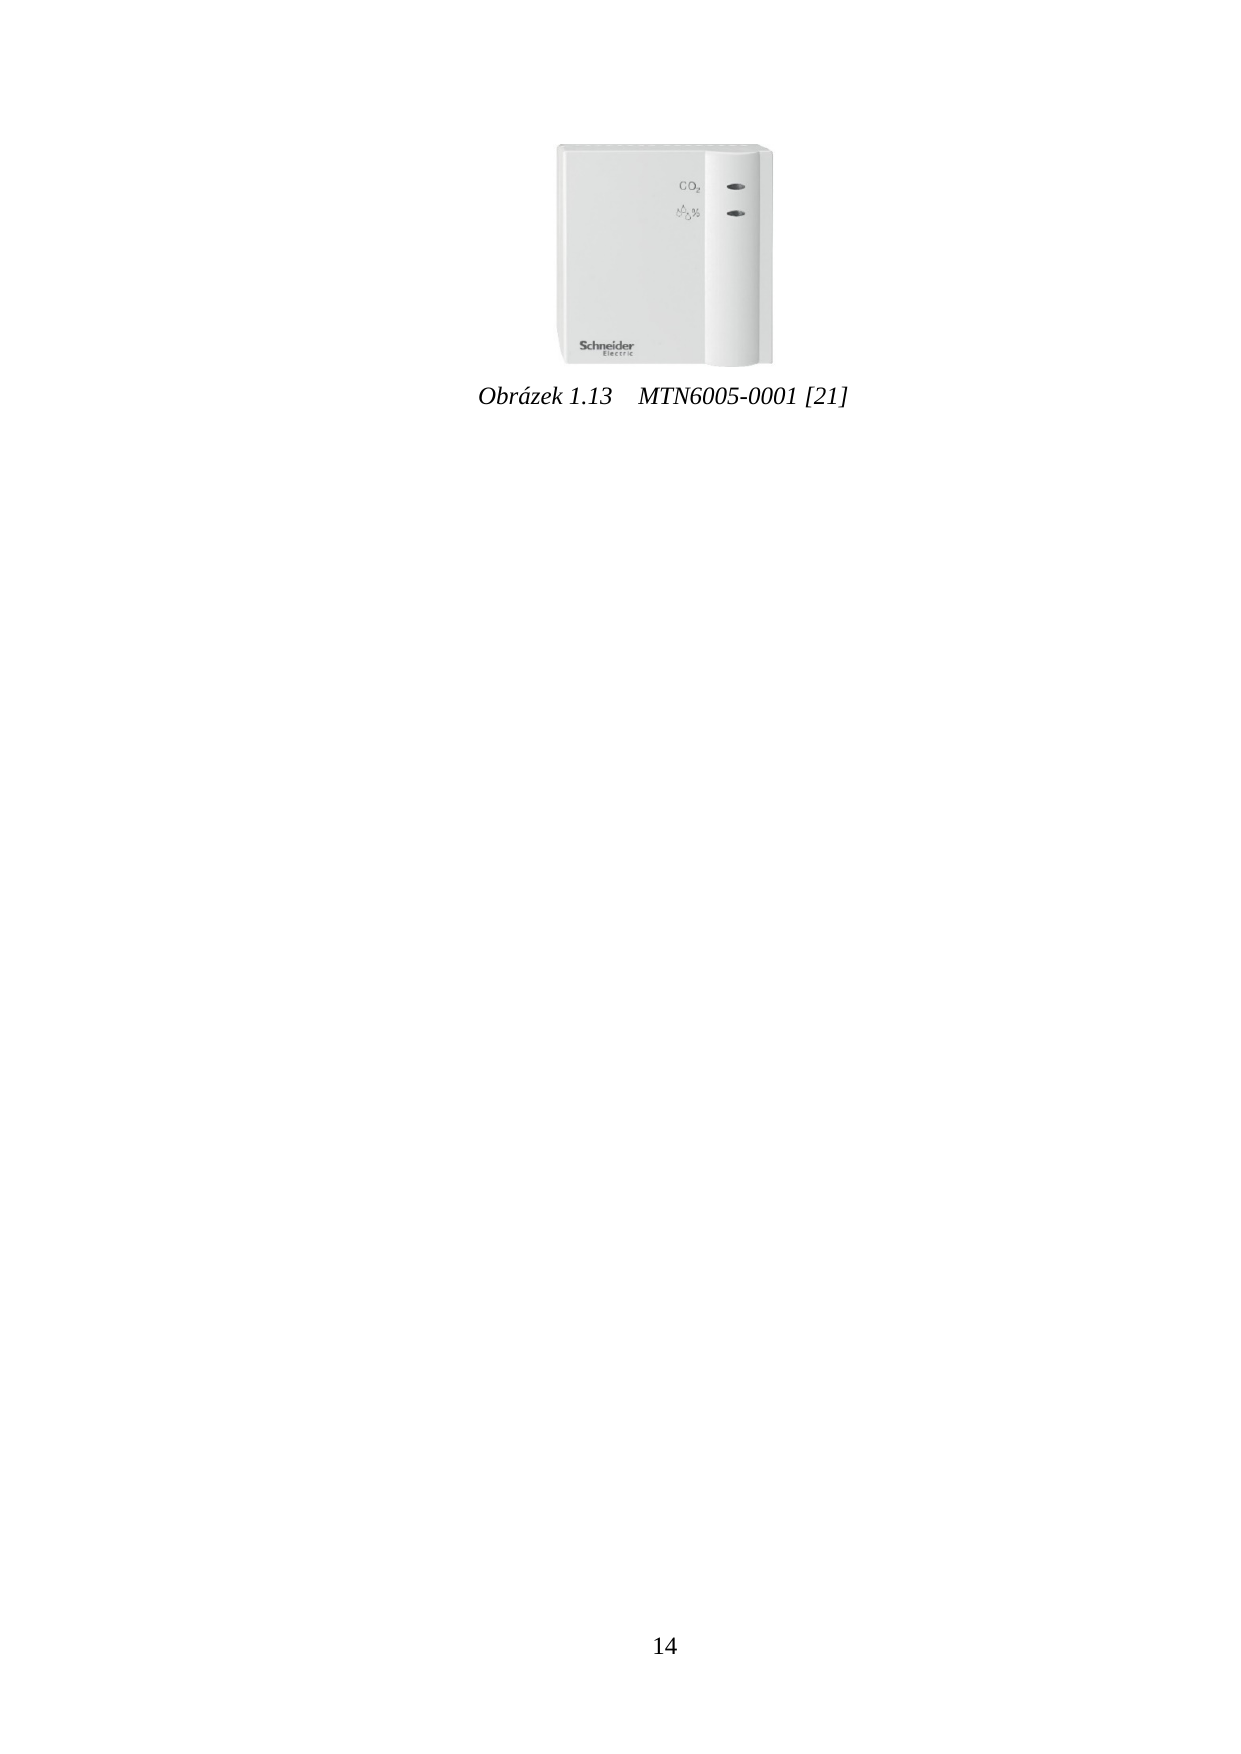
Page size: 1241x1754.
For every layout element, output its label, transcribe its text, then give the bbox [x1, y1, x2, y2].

picture [553, 144, 776, 367]
subtitle MTN6005-0001 [21] [177, 381, 1152, 410]
